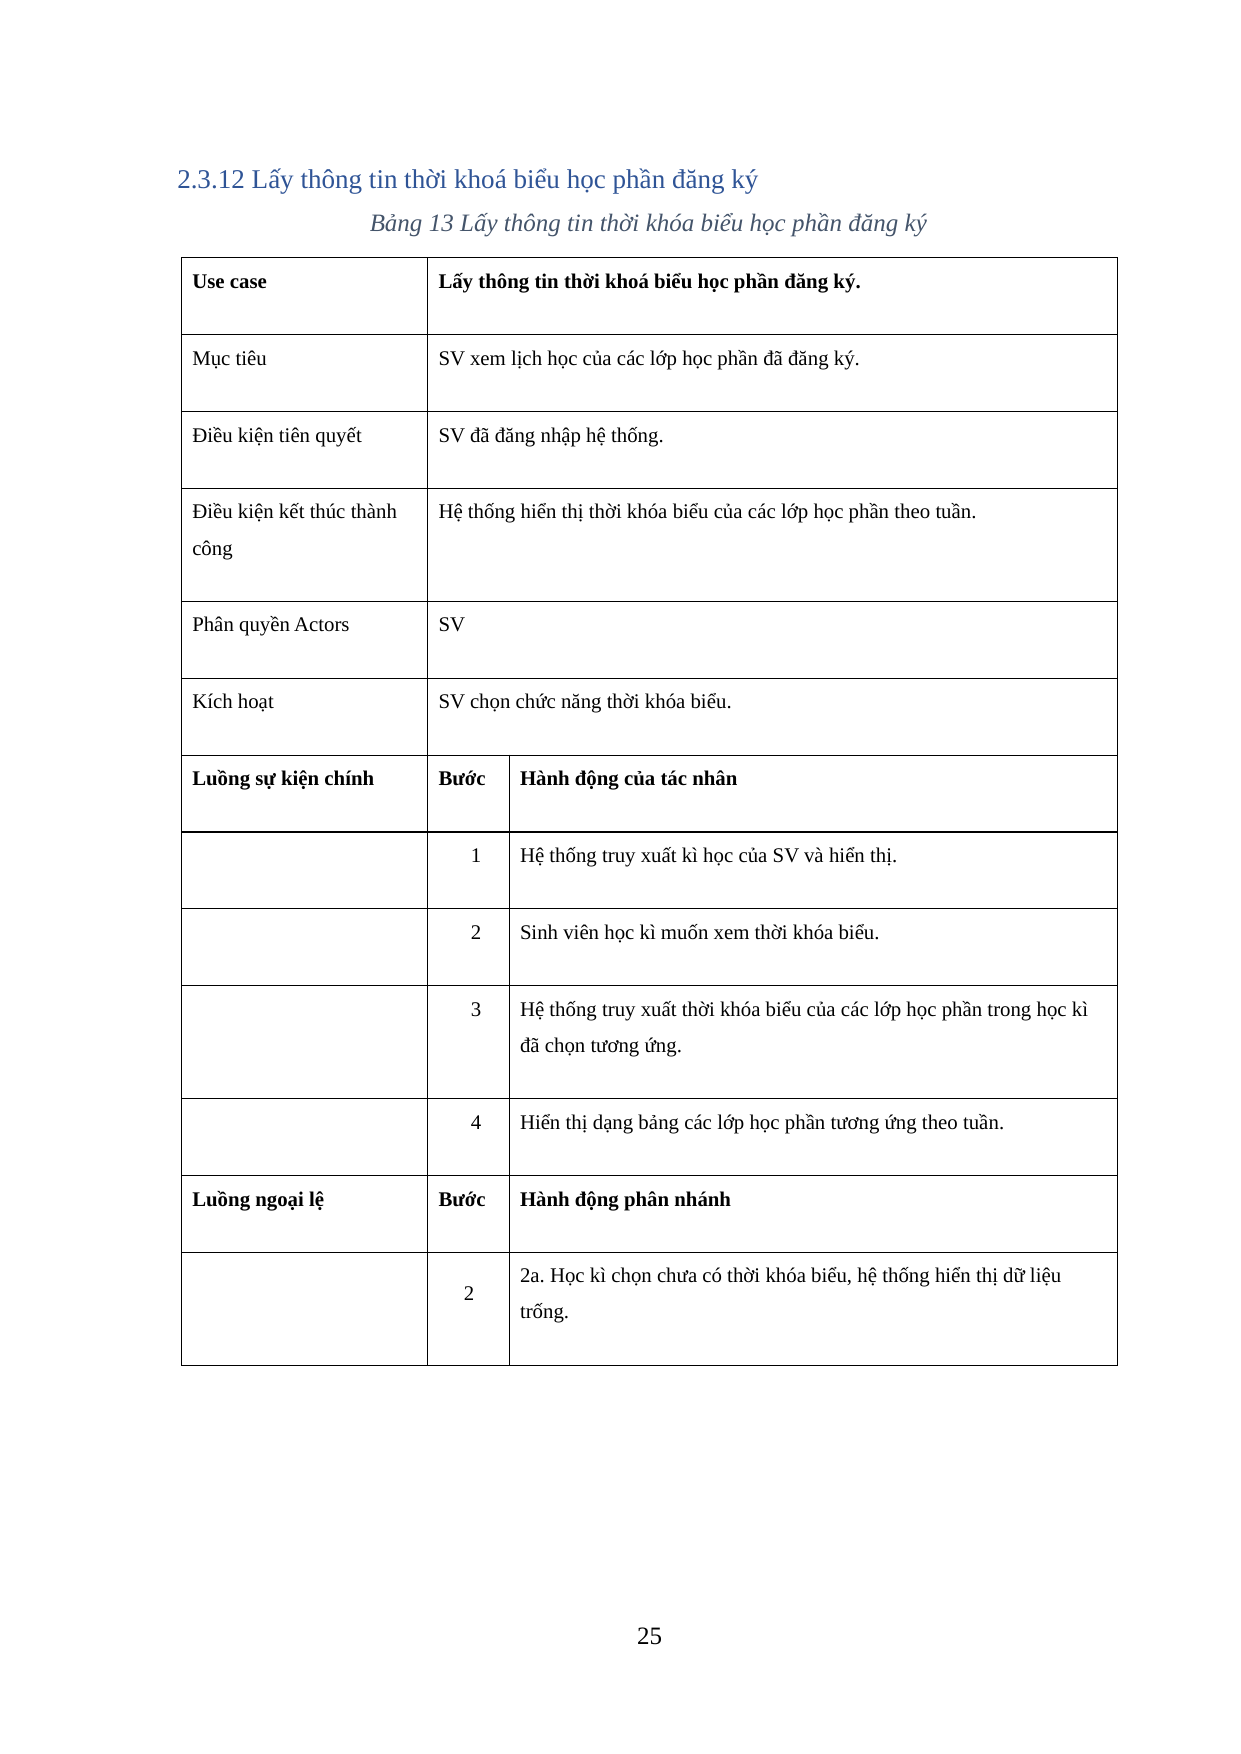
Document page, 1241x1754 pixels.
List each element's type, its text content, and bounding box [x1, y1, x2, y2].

table_cell [428, 833, 509, 908]
text Bảng 13 Lấy thông tin thời khóa biểu học phần đăng ký [177, 208, 1122, 236]
table_cell Hành động phân nhánh [510, 1176, 1117, 1252]
table_cell Hệ thống hiển thị thời khóa biểu của các lớp học phần theo tuần. [428, 489, 1117, 601]
table_cell Luồng ngoại lệ [182, 1176, 427, 1252]
subtitle 2.3.12 Lấy thông tin thời khoá biểu học phần đăng ký [177, 164, 1122, 195]
table_cell 2a. Học kì chọn chưa có thời khóa biểu, hệ thống hiển thị dữ liệu trống. [510, 1253, 1117, 1365]
table_cell Bước [428, 1176, 509, 1252]
table_cell [428, 986, 509, 1098]
table_cell [428, 1099, 509, 1175]
table_cell SV [428, 602, 1117, 678]
table_cell 2 [428, 1253, 509, 1365]
table_cell Hệ thống truy xuất kì học của SV và hiển thị. [510, 833, 1117, 908]
table_cell Kích hoạt [182, 679, 427, 754]
table_cell [182, 986, 427, 1098]
table_cell [182, 909, 427, 985]
table_cell Luồng sự kiện chính [182, 756, 427, 831]
table_cell Phân quyền Actors [182, 602, 427, 678]
table_cell Điều kiện tiên quyết [182, 412, 427, 488]
table_cell [428, 909, 509, 985]
table_cell SV xem lịch học của các lớp học phần đã đăng ký. [428, 335, 1117, 411]
table_cell Mục tiêu [182, 335, 427, 411]
table_cell Điều kiện kết thúc thành công [182, 489, 427, 601]
table_cell [182, 833, 427, 908]
table_cell Hệ thống truy xuất thời khóa biểu của các lớp học phần trong học kì đã chọn tương ứng. [510, 986, 1117, 1098]
table_cell Hiển thị dạng bảng các lớp học phần tương ứng theo tuần. [510, 1099, 1117, 1175]
table_cell SV chọn chức năng thời khóa biểu. [428, 679, 1117, 754]
table_header Use case [182, 258, 427, 334]
table_header Lấy thông tin thời khoá biểu học phần đăng ký. [428, 258, 1117, 334]
table_cell [182, 1099, 427, 1175]
table_cell Sinh viên học kì muốn xem thời khóa biểu. [510, 909, 1117, 985]
table_cell SV đã đăng nhập hệ thống. [428, 412, 1117, 488]
table_cell [182, 1253, 427, 1365]
table_cell Bước [428, 756, 509, 831]
table_cell Hành động của tác nhân [510, 756, 1117, 831]
